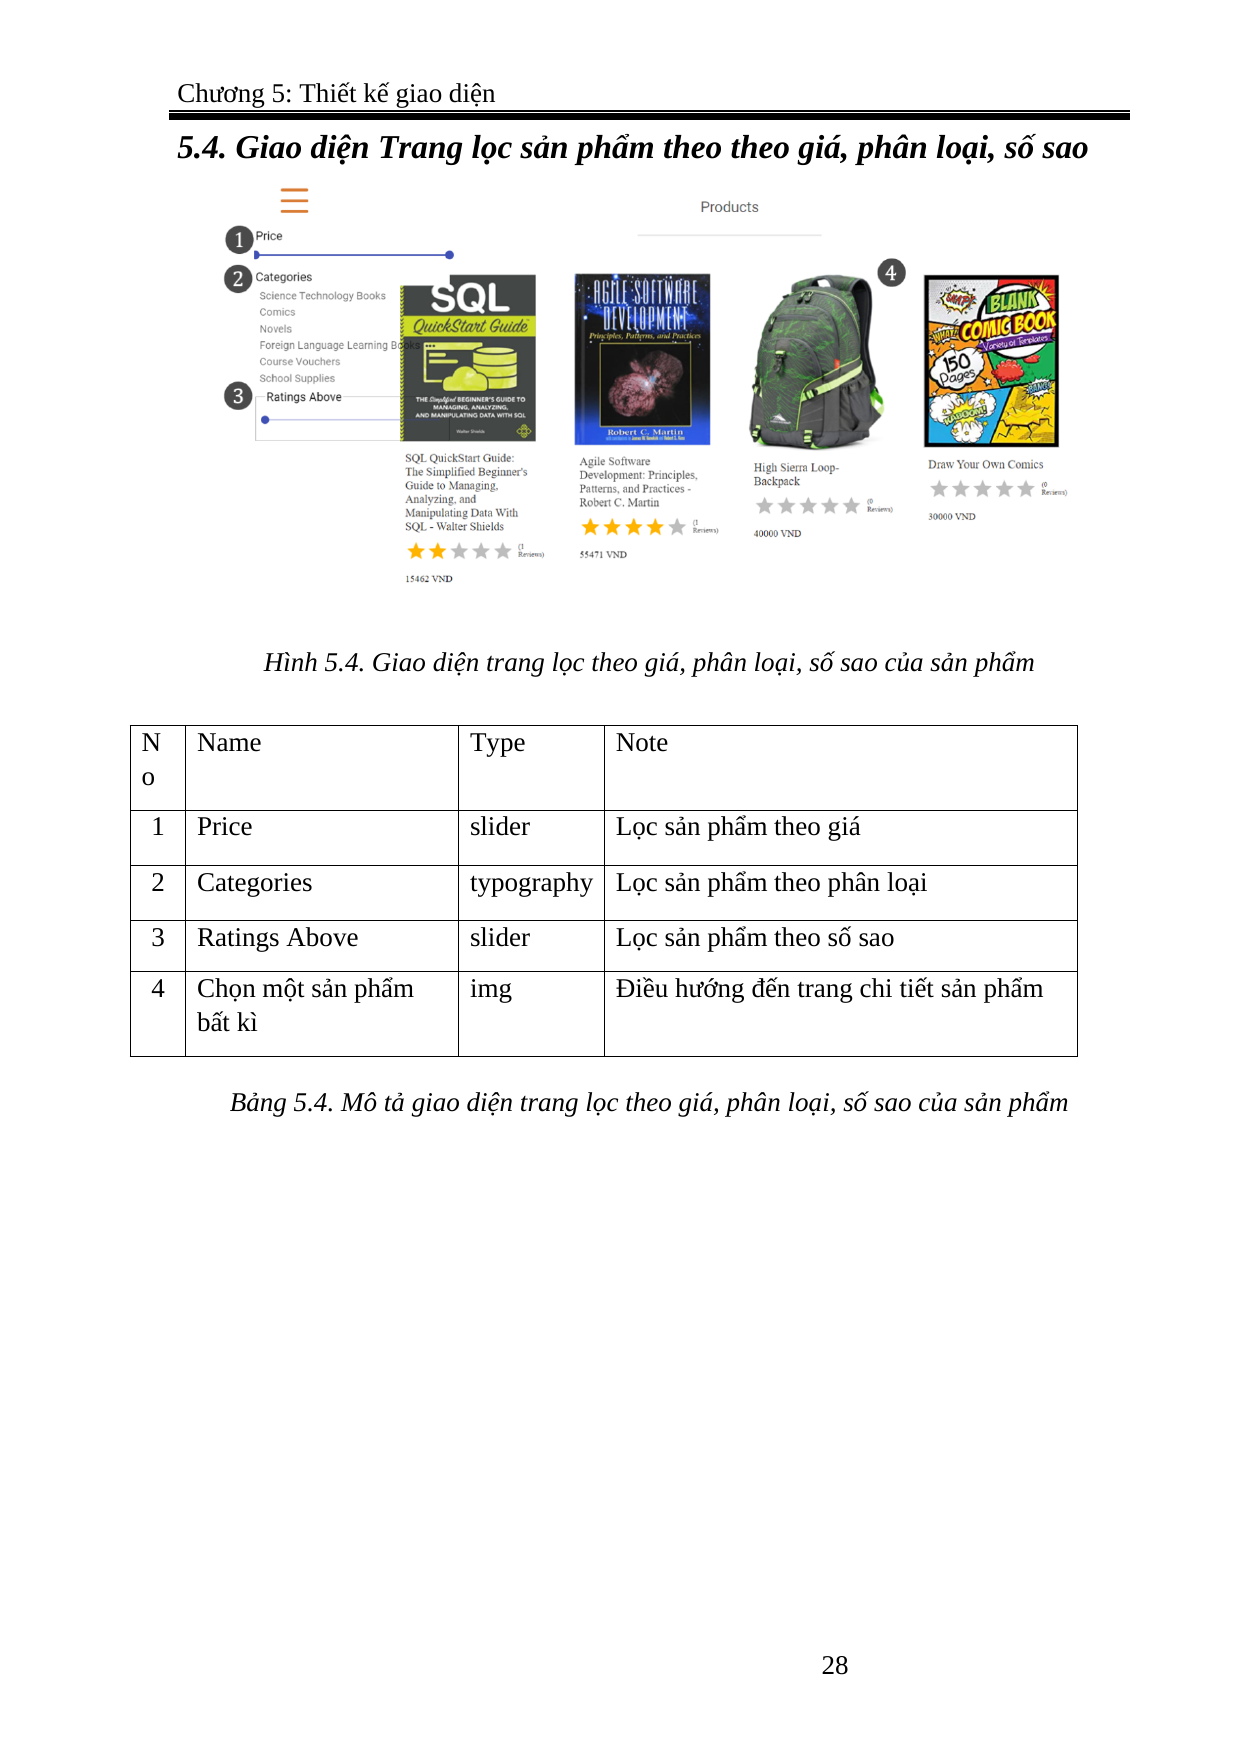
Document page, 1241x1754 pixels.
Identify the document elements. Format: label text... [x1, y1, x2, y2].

table_cell Categories [186, 866, 458, 920]
subtitle Hình 5.4. Giao diện trang lọc theo giá, phân loại, số sao của sản phẩm [177, 646, 1122, 677]
table_cell 3 [131, 921, 185, 971]
table_cell Điều hướng đến trang chi tiết sản phẩm [605, 972, 1077, 1056]
table_cell Lọc sản phẩm theo phân loại [605, 866, 1077, 920]
table_header Note [605, 726, 1077, 809]
table_cell Lọc sản phẩm theo số sao [605, 921, 1077, 971]
subtitle Bảng 5.4. Mô tả giao diện trang lọc theo giá, phân loại, số sao của sản phẩm [177, 1086, 1122, 1117]
subtitle 5.4. Giao diện Trang lọc sản phẩm theo theo giá, phân loại, số sao [177, 127, 1122, 166]
table_cell typography [459, 866, 604, 920]
table_cell 4 [131, 972, 185, 1056]
table_cell 2 [131, 866, 185, 920]
table_cell Chọn một sản phẩm bất kì [186, 972, 458, 1056]
picture [216, 168, 1082, 615]
table_cell Price [186, 811, 458, 865]
table_cell 1 [131, 811, 185, 865]
table_header No [131, 726, 185, 809]
table_cell slider [459, 921, 604, 971]
table_cell slider [459, 811, 604, 865]
table_header Name [186, 726, 458, 809]
table_cell Lọc sản phẩm theo giá [605, 811, 1077, 865]
table_cell img [459, 972, 604, 1056]
table_cell Ratings Above [186, 921, 458, 971]
table_header Type [459, 726, 604, 809]
